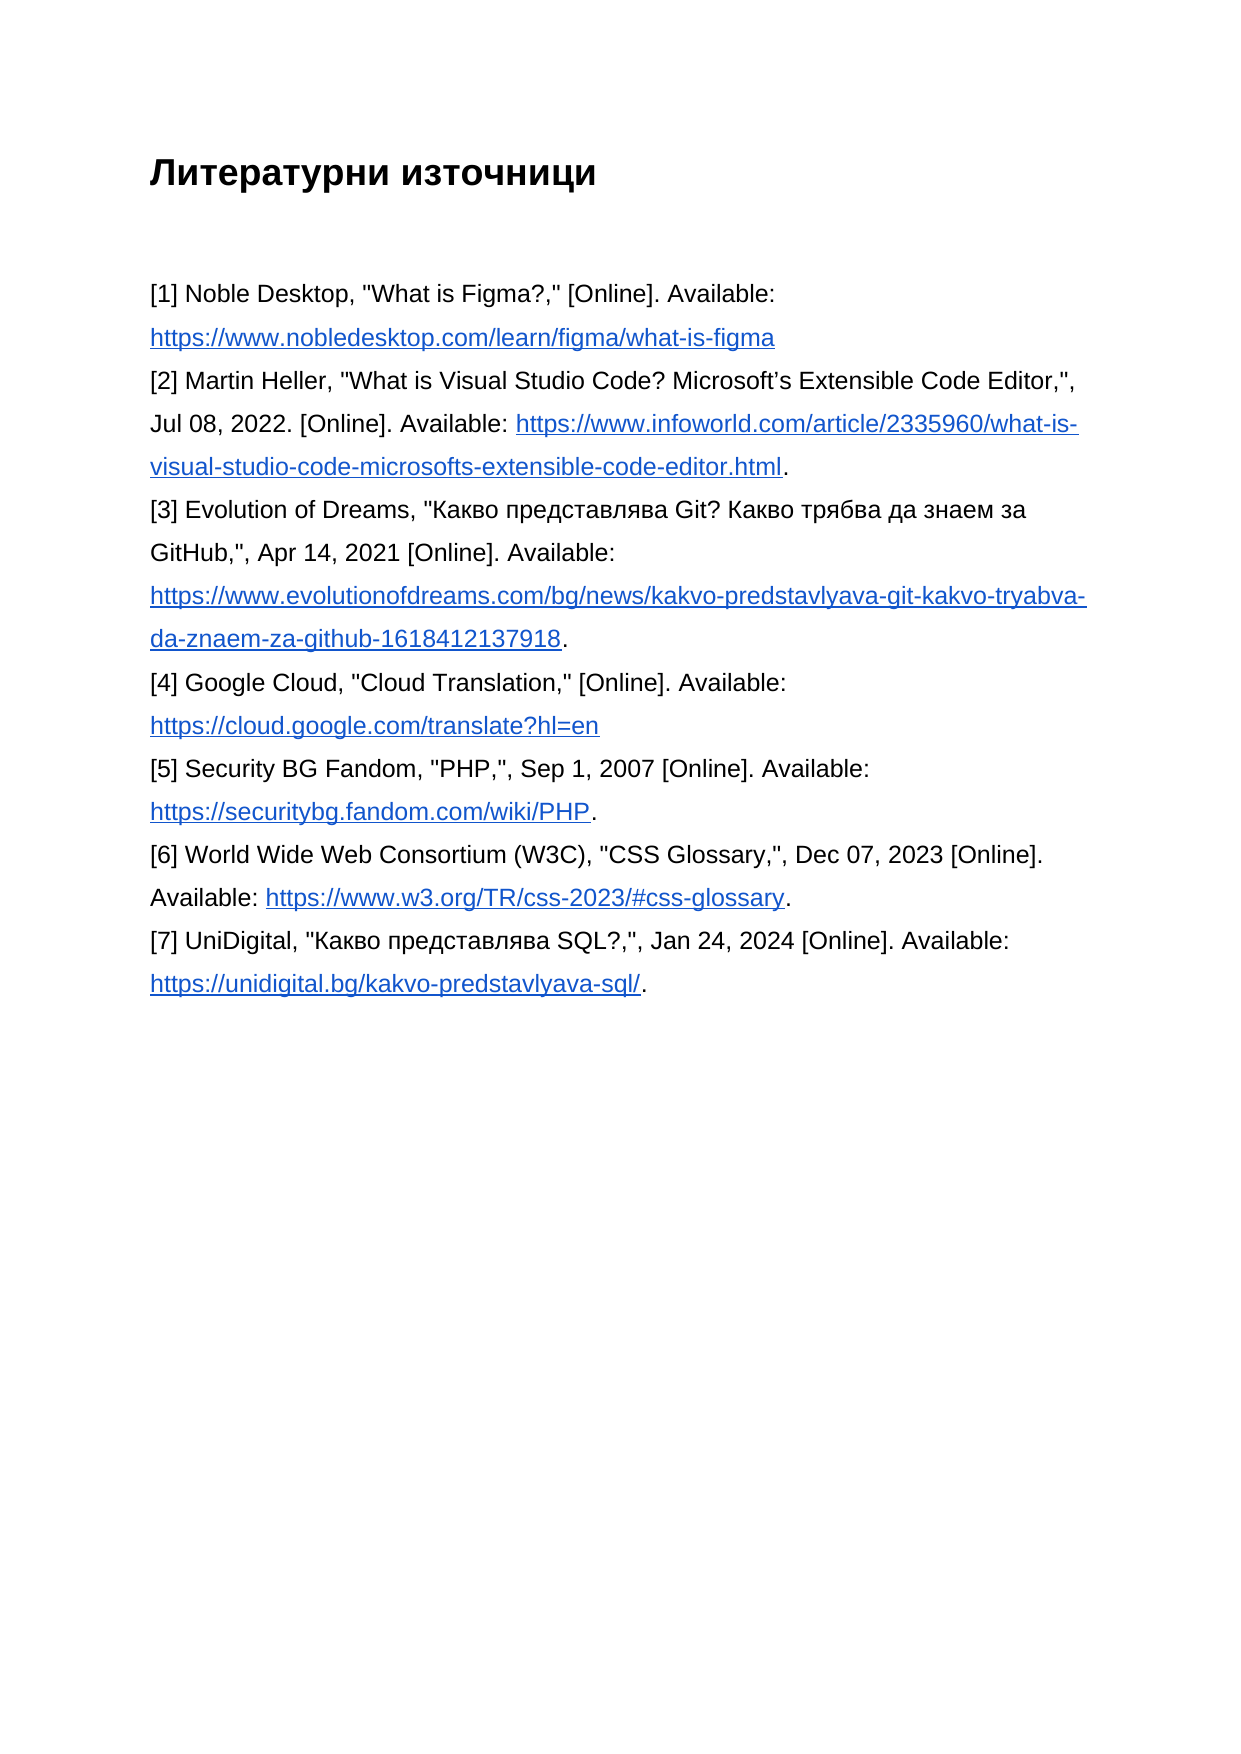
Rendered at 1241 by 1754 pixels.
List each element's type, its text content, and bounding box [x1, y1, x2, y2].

text [2] Martin Heller, "What is Visual Studio Code? Microsoft’s Extensible Code Editor,", Jul 08, 2022. [Online]. Available: https://www.infoworld.com/article/2335960/what-is-visual-studio-code-microsofts-extensible-code-editor.html. [150, 366, 1090, 481]
text [3] Evolution of Dreams, "Какво представлява Git? Какво трябва да знаем за GitHub,", Apr 14, 2021 [Online]. Available: https://www.evolutionofdreams.com/bg/news/kakvo-predstavlyava-git-kakvo-tryabva-da-znaem-za-github-1618412137918. [150, 495, 1090, 653]
text [1] Noble Desktop, "What is Figma?," [Online]. Available: https://www.nobledesktop.com/learn/figma/what-is-figma [150, 279, 1090, 351]
text https://cloud.google.com/translate?hl=en [150, 711, 1090, 739]
text [5] Security BG Fandom, "PHP,", Sep 1, 2007 [Online]. Available: https://securitybg.fandom.com/wiki/PHP. [150, 754, 1090, 826]
text Литературни източници [150, 150, 1090, 193]
text [7] UniDigital, "Какво представлява SQL?,", Jan 24, 2024 [Online]. Available: https://unidigital.bg/kakvo-predstavlyava-sql/. [150, 926, 1090, 998]
text [6] World Wide Web Consortium (W3C), "CSS Glossary,", Dec 07, 2023 [Online]. Available: https://www.w3.org/TR/css-2023/#css-glossary. [150, 840, 1090, 912]
text [4] Google Cloud, "Cloud Translation," [Online]. Available: [150, 667, 1090, 696]
